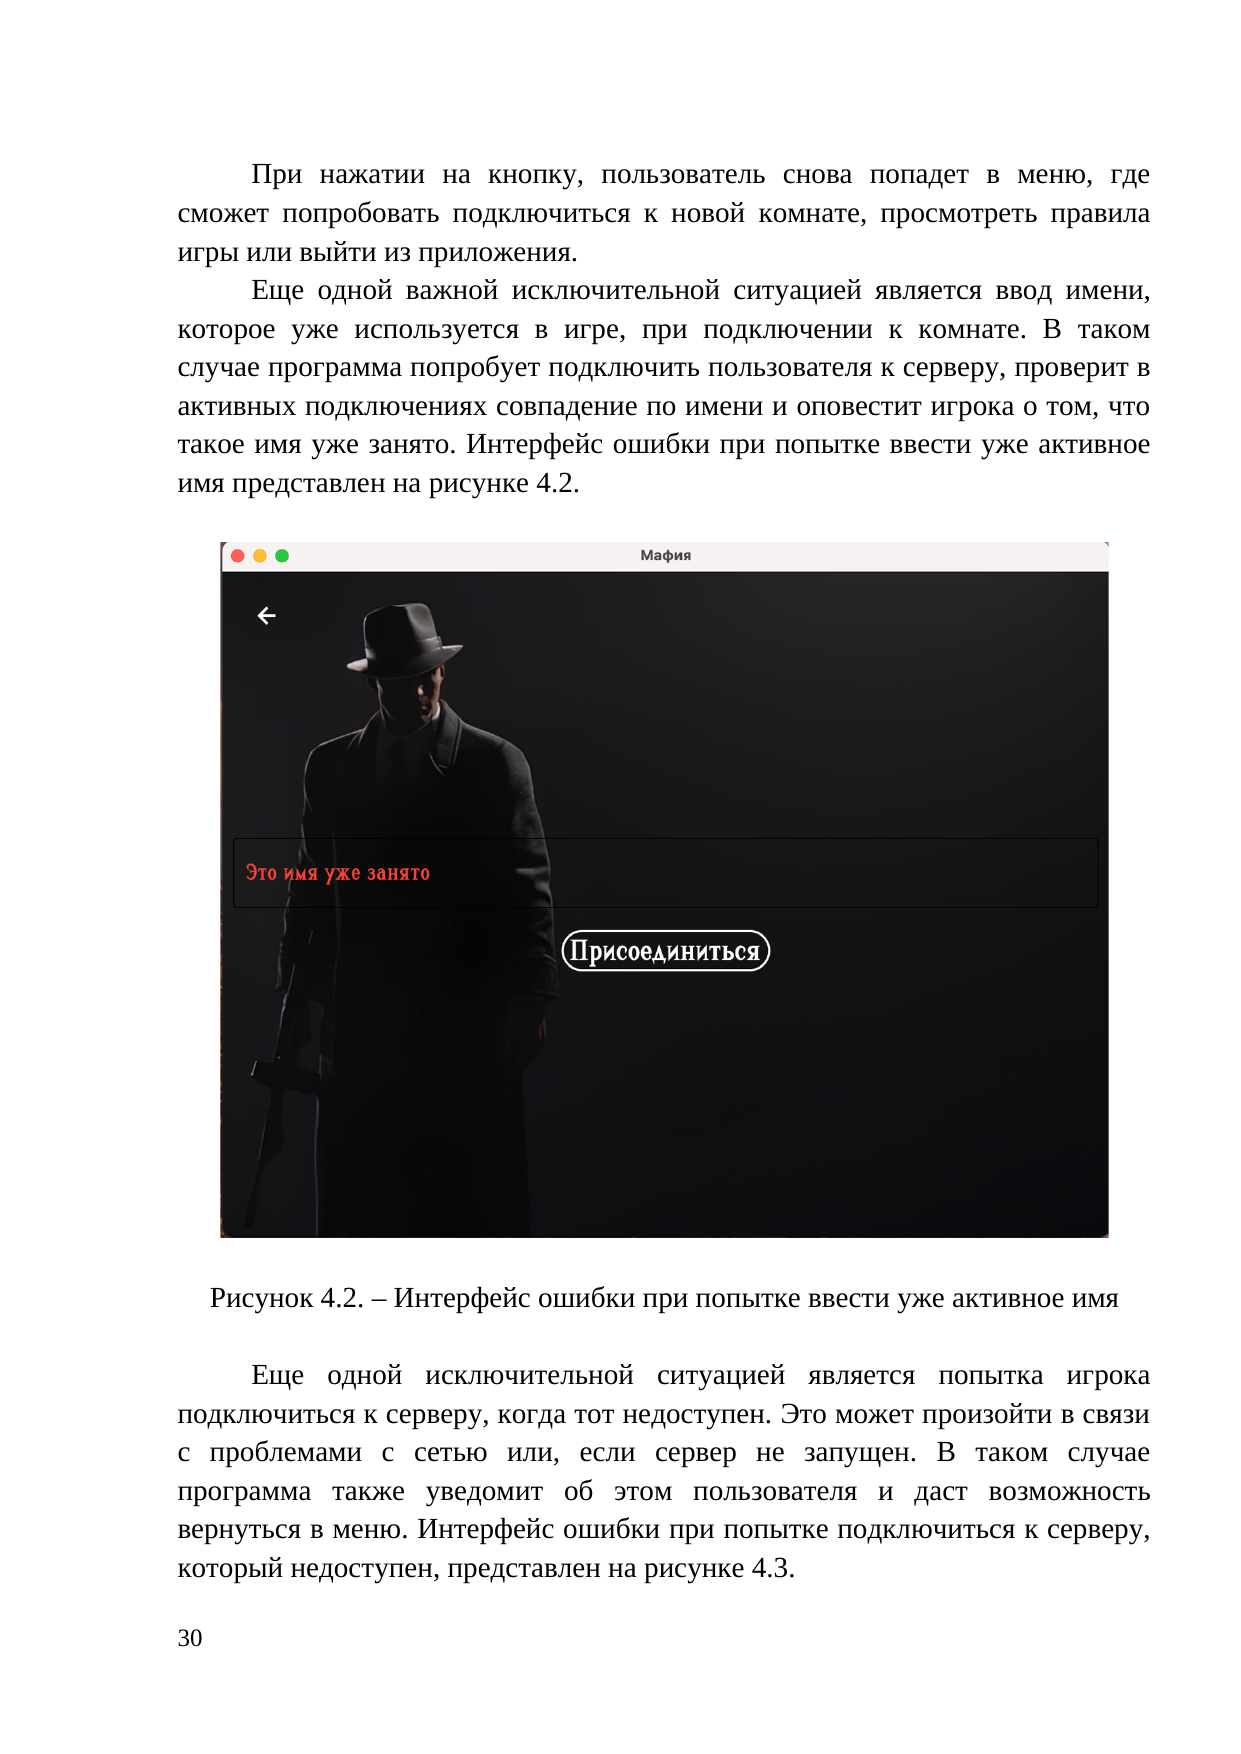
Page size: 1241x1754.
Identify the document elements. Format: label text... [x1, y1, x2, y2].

picture [220, 542, 1109, 1238]
text При нажатии на кнопку, пользователь снова попадет в меню, где сможет попробовать подключиться к новой комнате, просмотреть правила игры или выйти из приложения. [177, 157, 1152, 267]
text Рисунок 4.2. – Интерфейс ошибки при попытке ввести уже активное имя [177, 1280, 1152, 1314]
text Еще одной исключительной ситуацией является попытка игрока подключиться к серверу, когда тот недоступен. Это может произойти в связи с проблемами с сетью или, если сервер не запущен. В таком случае программа также уведомит об этом пользователя и даст возможность вернуться в меню. Интерфейс ошибки при попытке подключиться к серверу, который недоступен, представлен на рисунке 4.3. [177, 1357, 1152, 1583]
text Еще одной важной исключительной ситуацией является ввод имени, которое уже используется в игре, при подключении к комнате. В таком случае программа попробует подключить пользователя к серверу, проверит в активных подключениях совпадение по имени и оповестит игрока о том, что такое имя уже занято. Интерфейс ошибки при попытке ввести уже активное имя представлен на рисунке 4.2. [177, 272, 1152, 498]
